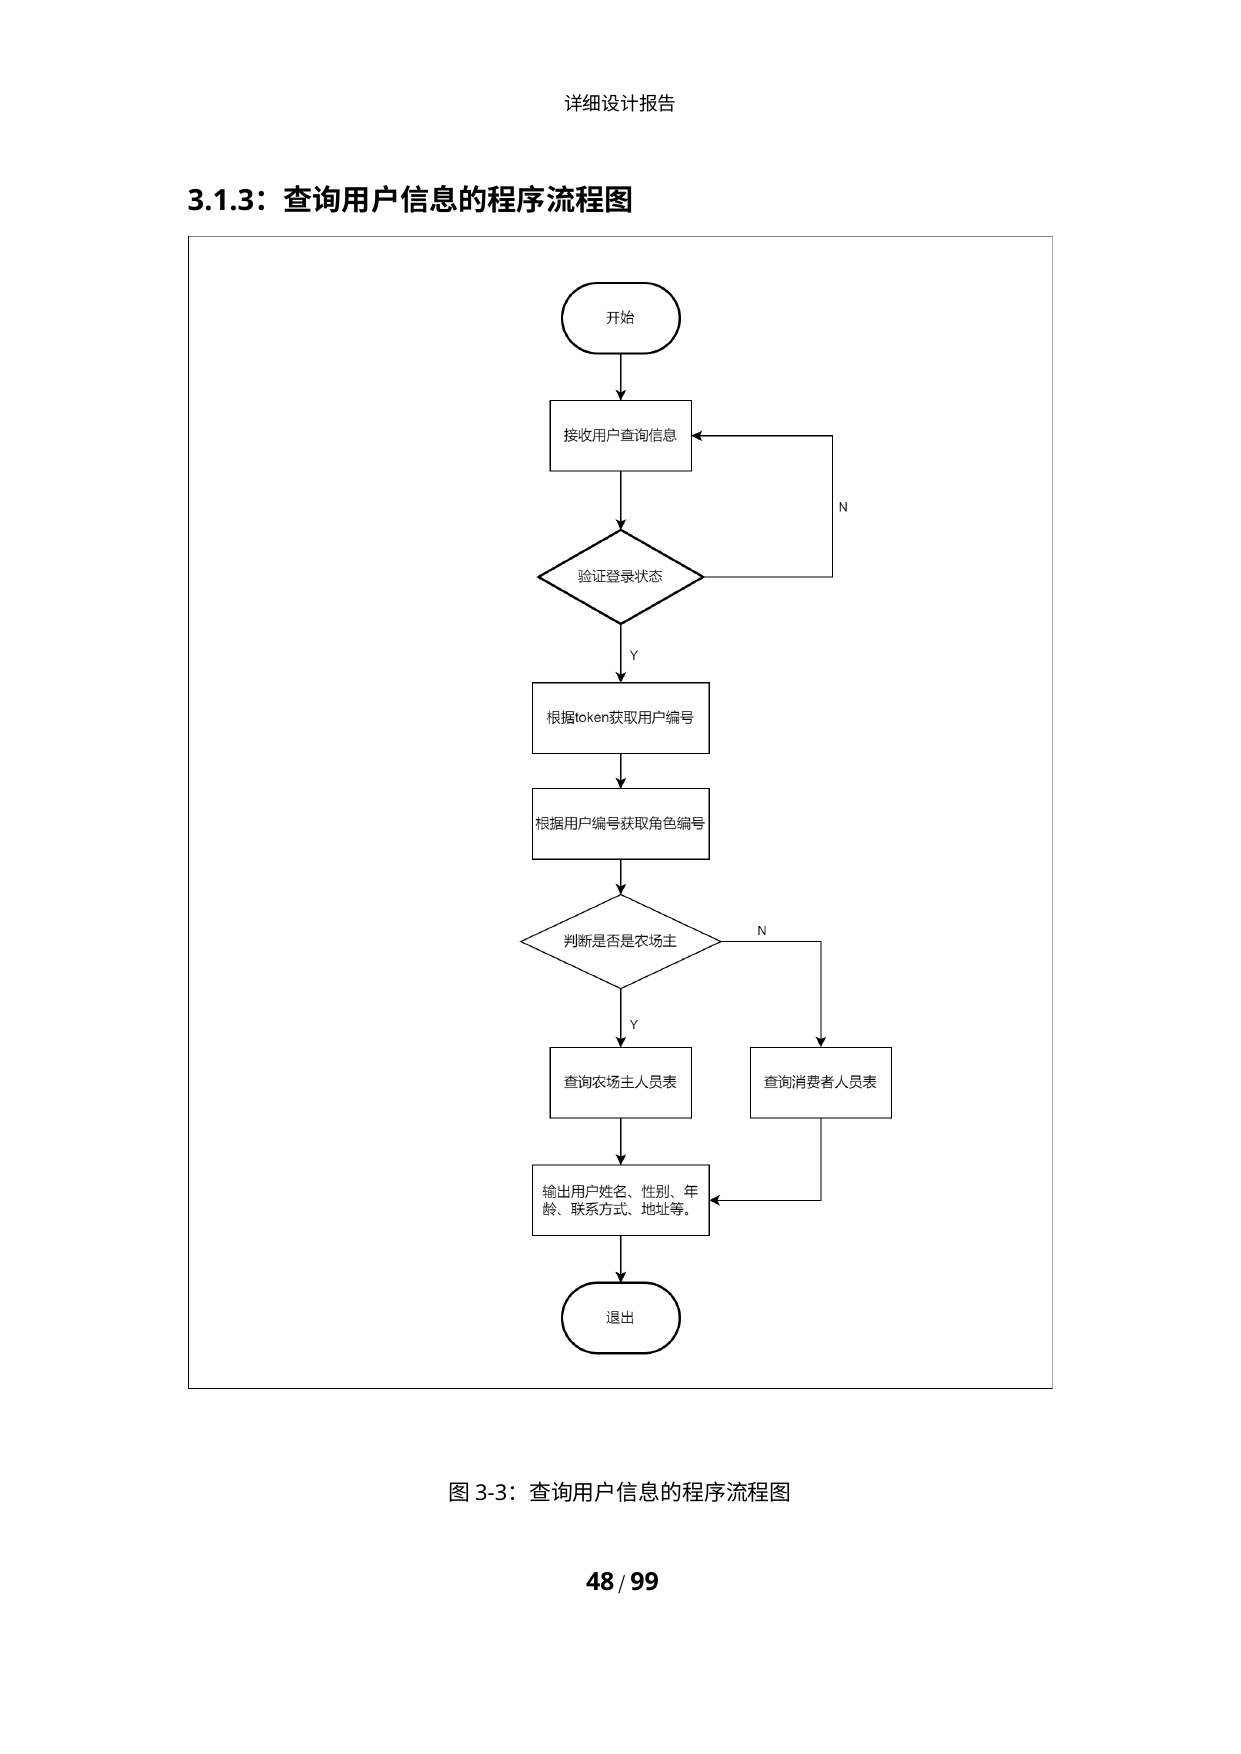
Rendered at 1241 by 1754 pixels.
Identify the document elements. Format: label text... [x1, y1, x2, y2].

text 图3-3：查询用户信息的程序流程图 [187, 1390, 1053, 1507]
picture [187, 236, 1053, 1390]
subtitle 3.1.3：查询用户信息的程序流程图 [187, 166, 1053, 231]
